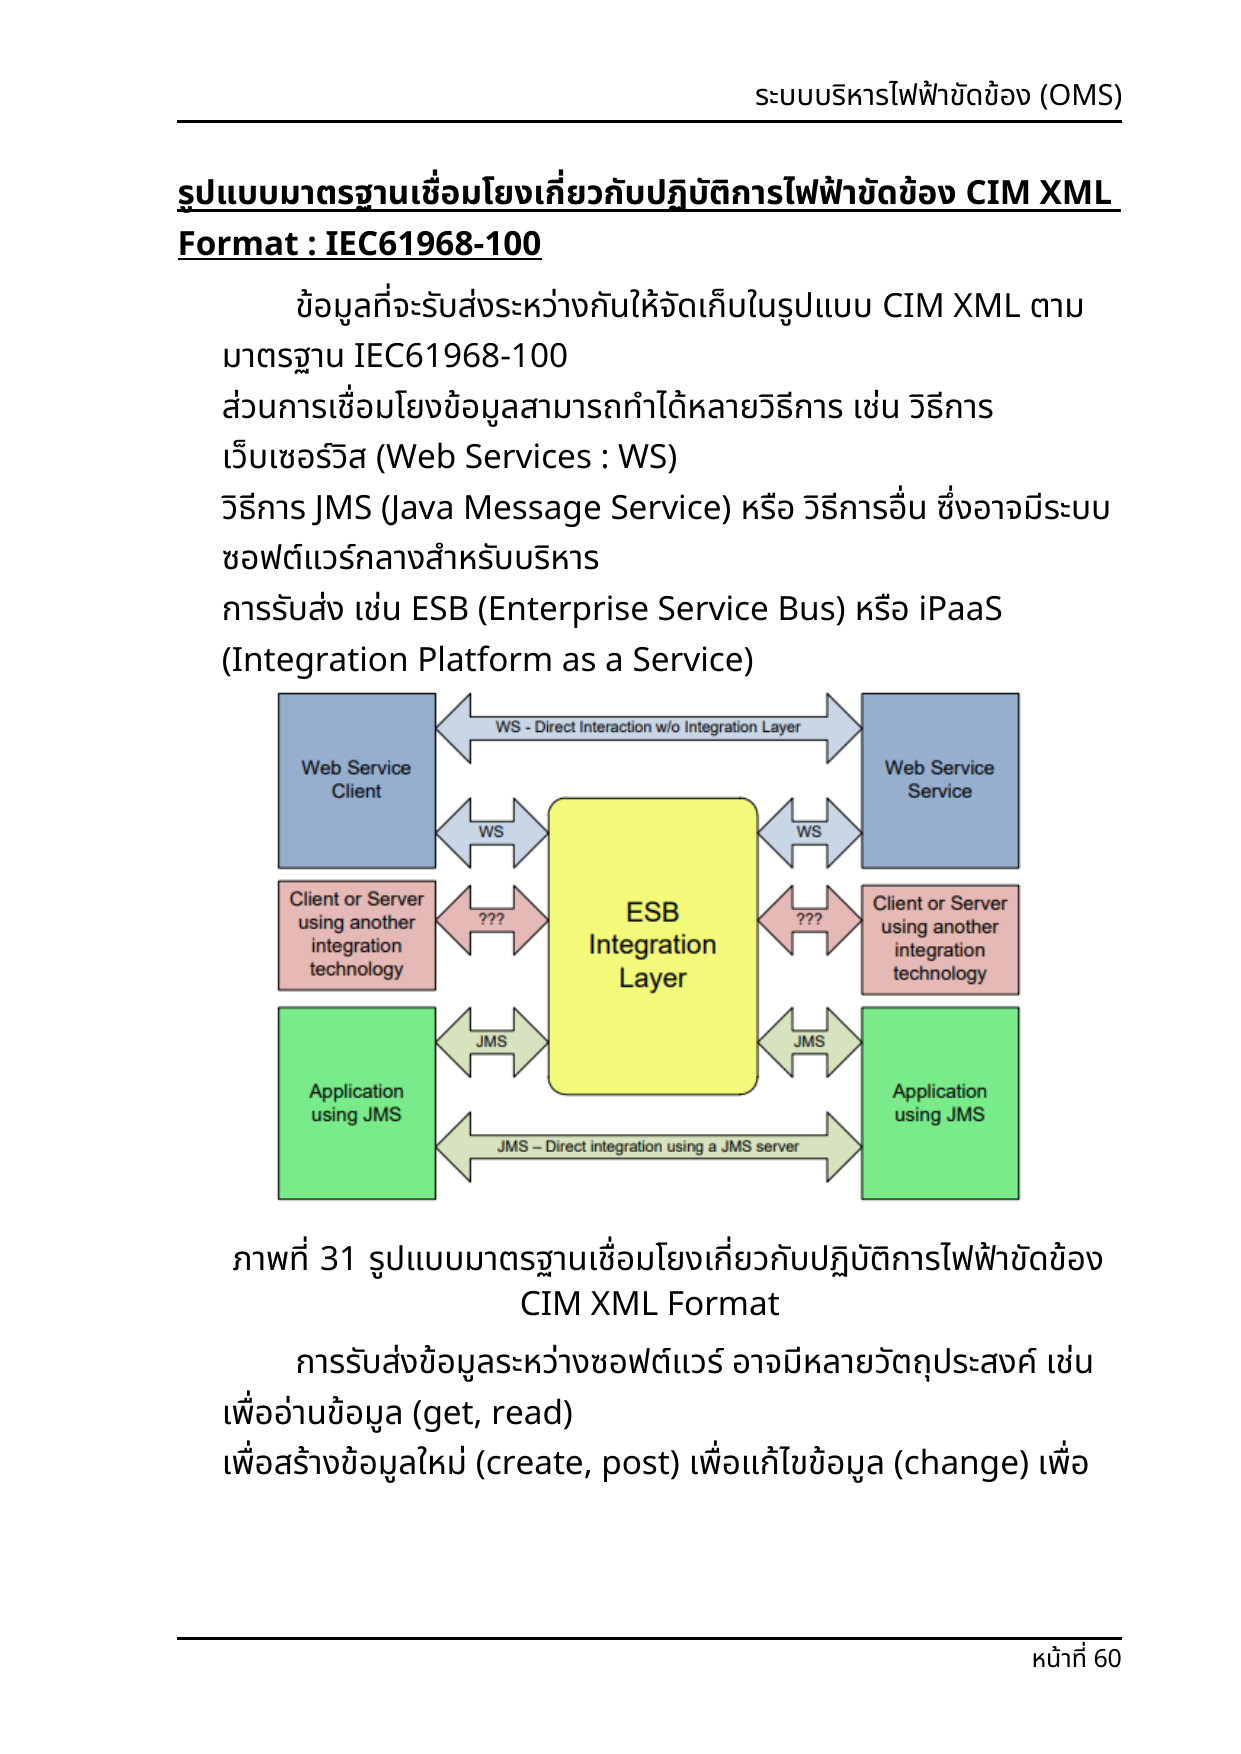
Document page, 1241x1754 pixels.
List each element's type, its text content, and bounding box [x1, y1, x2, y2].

picture [265, 680, 1034, 1219]
text รูปแบบมาตรฐานเชื่อมโยงเกี่ยวกับปฏิบัติการไฟฟ้าขัดข้อง CIM XML Format : IEC61968-100 [177, 169, 1122, 265]
text ข้อมูลที่จะรับส่งระหว่างกันให้จัดเก็บในรูปแบบ CIM XML ตามมาตรฐาน IEC61968-100 ส่วนการเชื่อมโยงข้อมูลสามารถทำได้หลายวิธีการ เช่น วิธีการเว็บเซอร์วิส (Web Services : WS) วิธีการ JMS (Java Message Service) หรือ วิธีการอื่น ซึ่งอาจมีระบบซอฟต์แวร์กลางสำหรับบริหาร การรับส่ง เช่น ESB (Enterprise Service Bus) หรือ iPaaS (Integration Platform as a Service) [222, 281, 1122, 681]
text ภาพที่ 31 รูปแบบมาตรฐานเชื่อมโยงเกี่ยวกับปฏิบัติการไฟฟ้าขัดข้อง CIM XML Format [177, 1235, 1122, 1326]
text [222, 1338, 1122, 1490]
